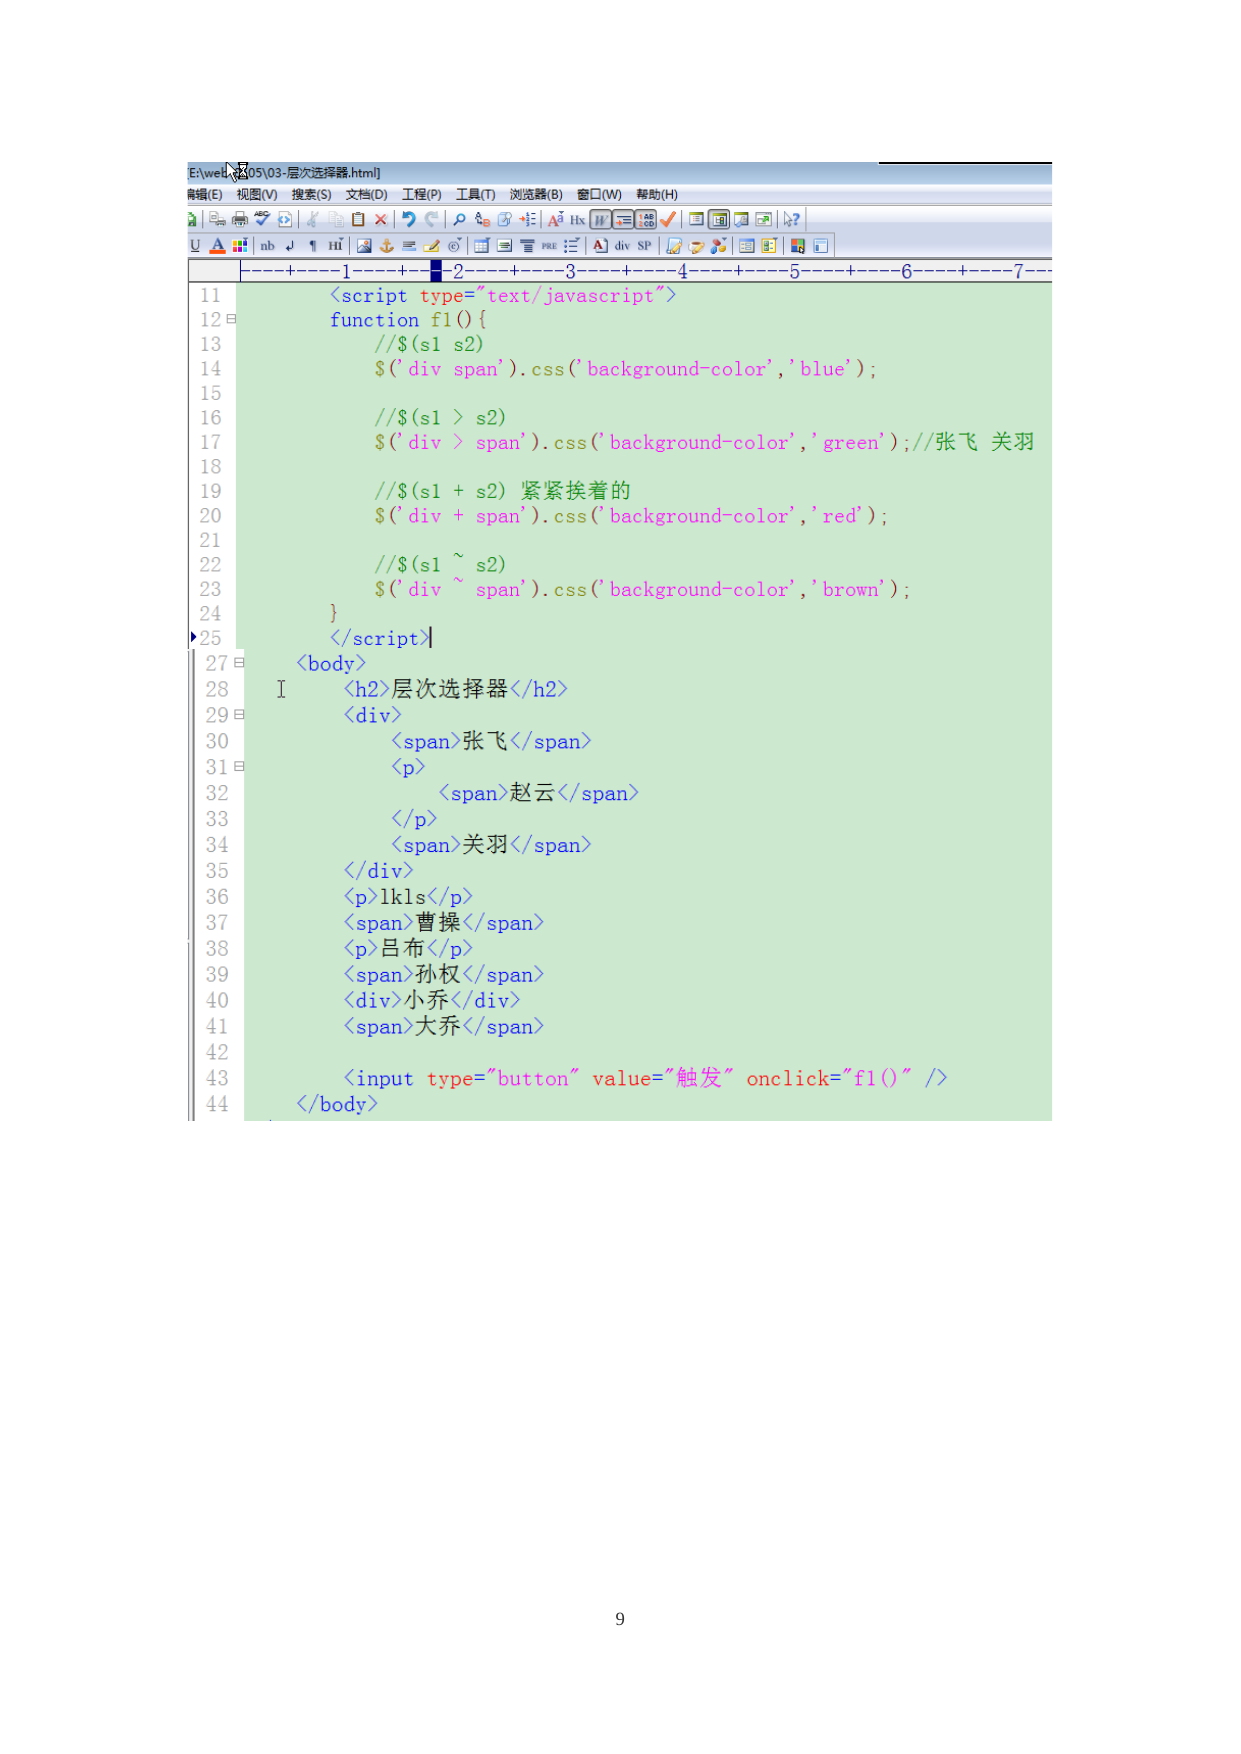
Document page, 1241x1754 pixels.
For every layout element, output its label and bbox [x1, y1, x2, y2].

picture [187, 162, 1053, 1121]
